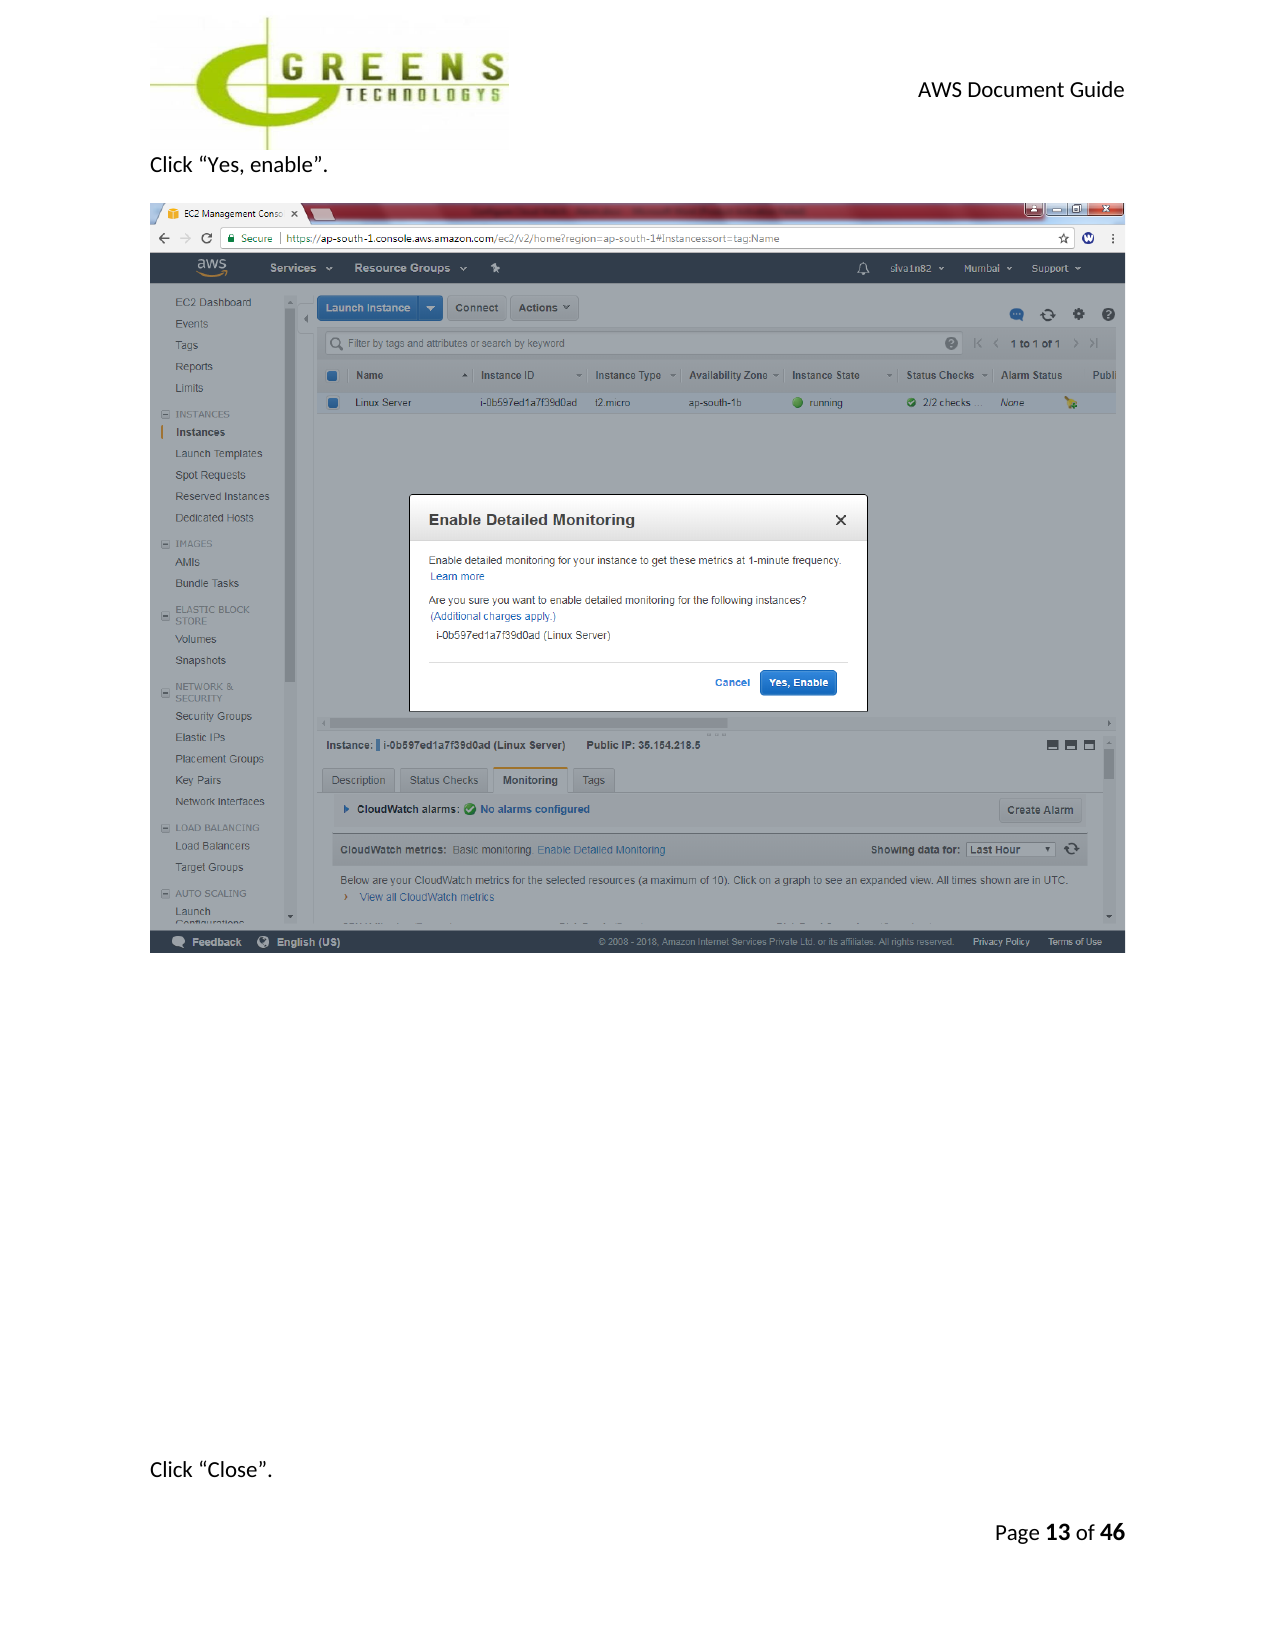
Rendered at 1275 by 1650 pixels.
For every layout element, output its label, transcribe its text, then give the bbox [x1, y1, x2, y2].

picture [150, 7, 509, 150]
picture [150, 203, 1125, 953]
text Click “Yes, enable”. [150, 150, 1125, 178]
text Click “Close”. [150, 1455, 1125, 1483]
